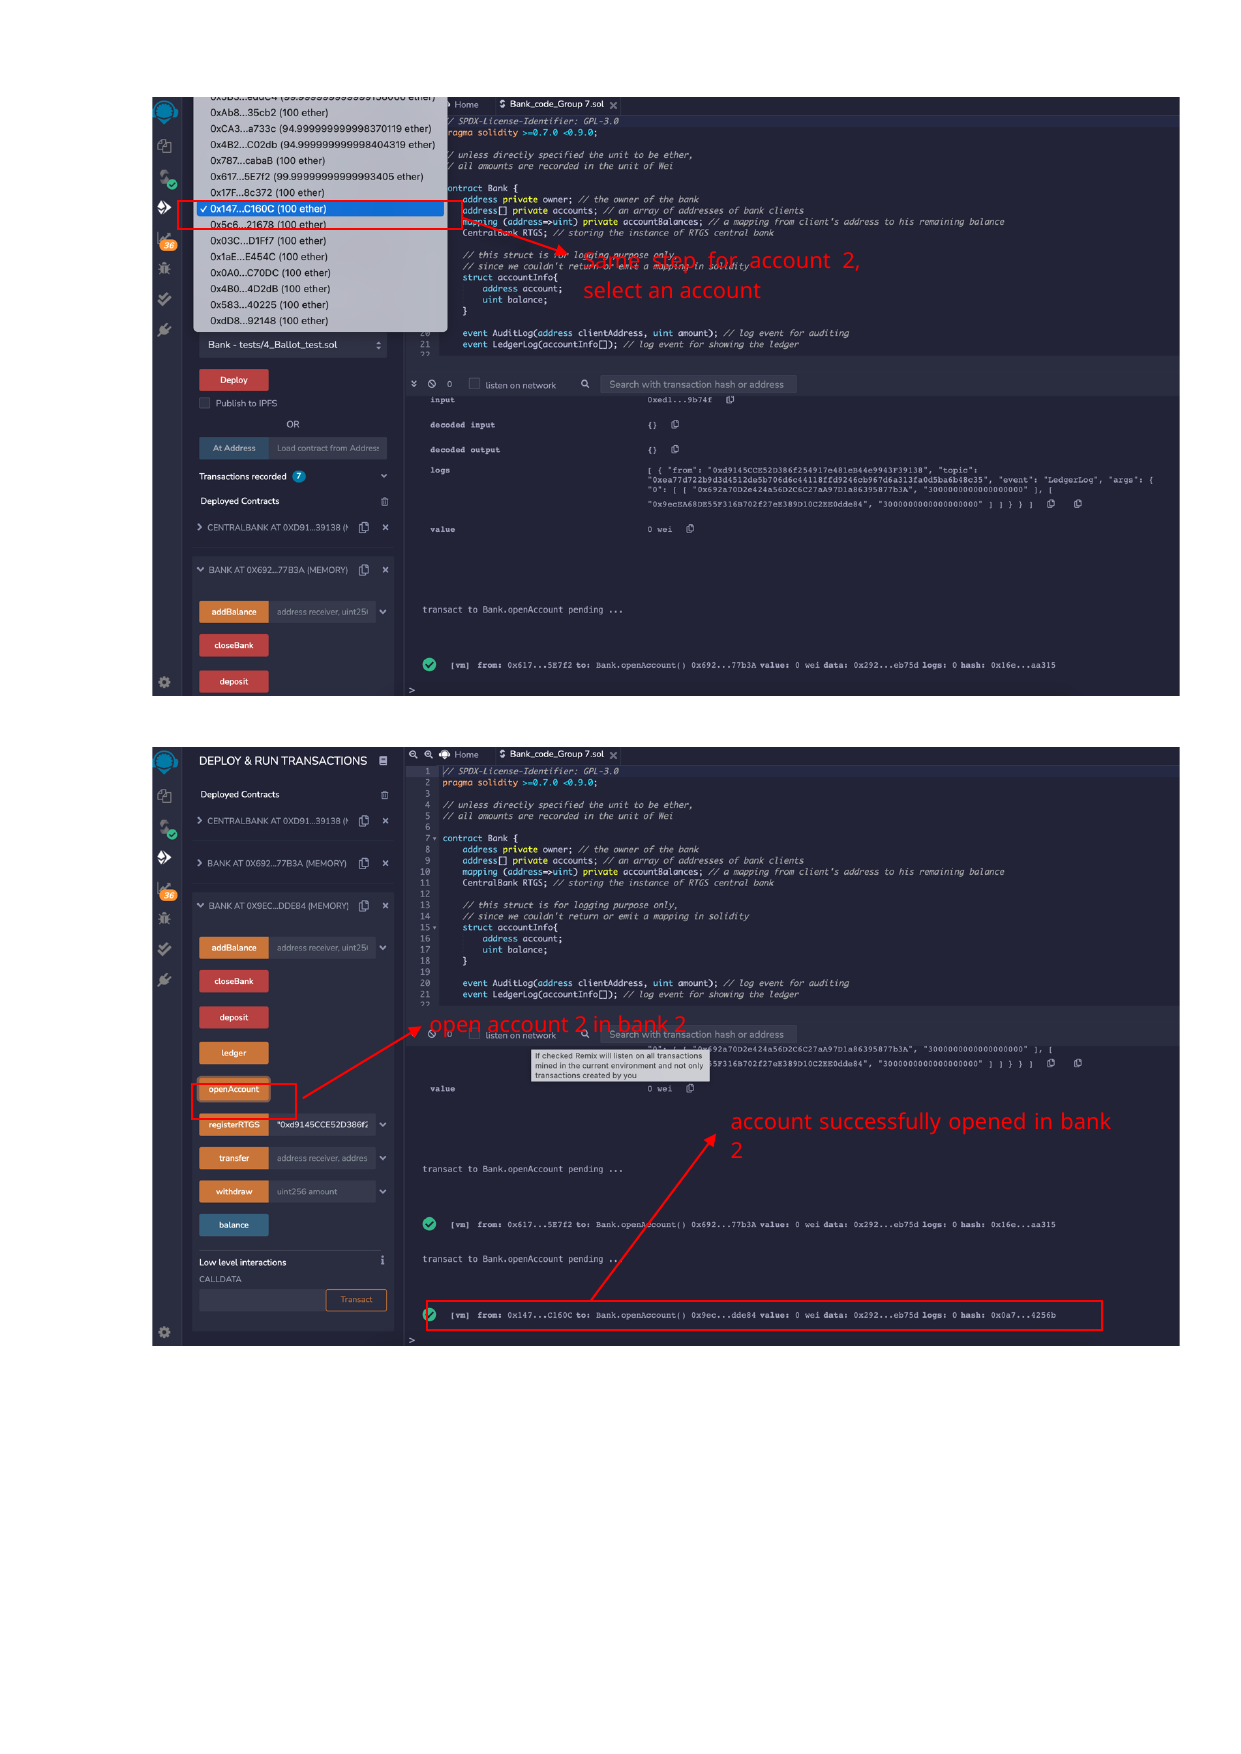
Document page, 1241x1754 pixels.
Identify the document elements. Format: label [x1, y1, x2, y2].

picture [152, 747, 1180, 1346]
picture [152, 97, 1180, 696]
